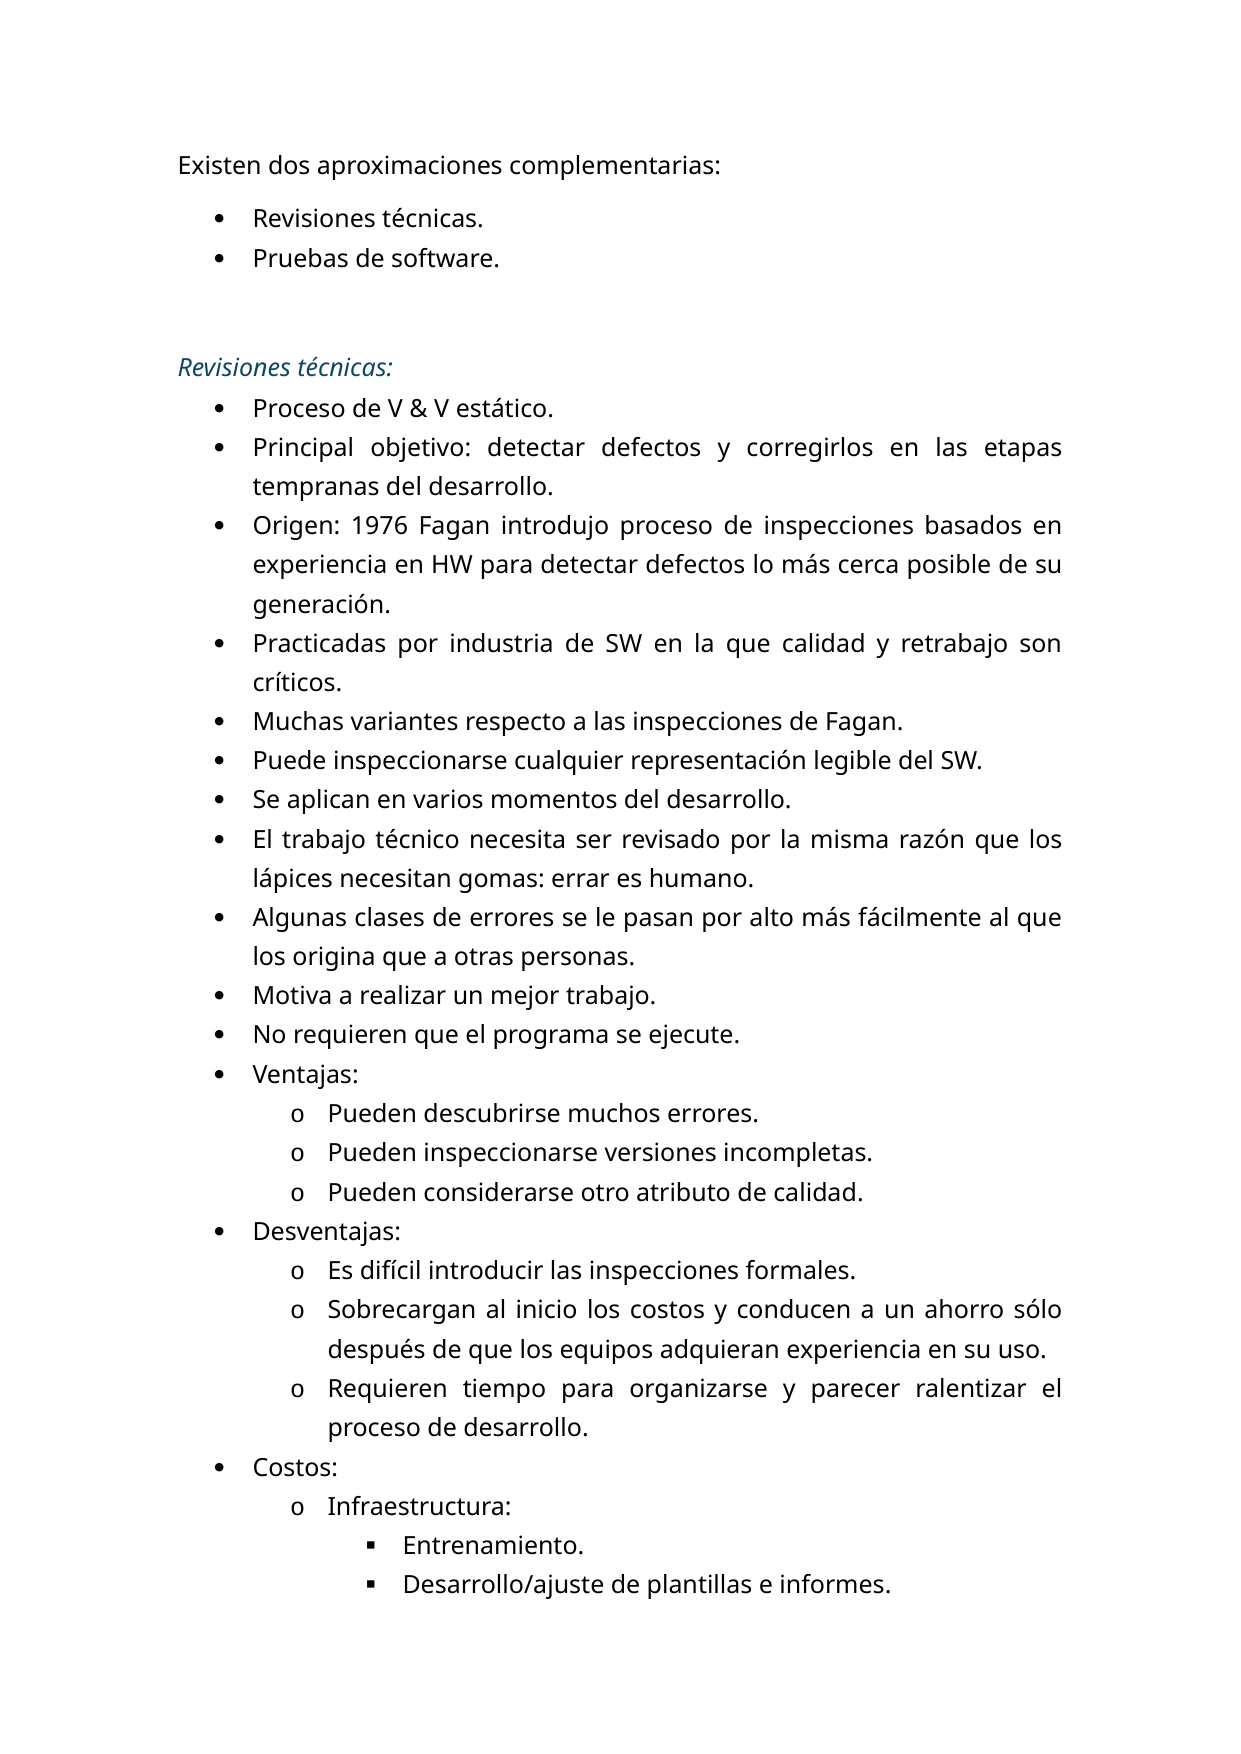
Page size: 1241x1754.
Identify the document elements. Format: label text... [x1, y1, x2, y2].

list Desarrollo/ajuste de plantillas e informes. [365, 1567, 1063, 1601]
list Practicadas por industria de SW en la que calidad y retrabajo son críticos. [215, 625, 1063, 699]
list No requieren que el programa se ejecute. [215, 1017, 1063, 1051]
list Entrenamiento. [365, 1528, 1063, 1562]
subtitle Revisiones técnicas: [177, 349, 1063, 383]
list Algunas clases de errores se le pasan por alto más fácilmente al que los origina que a otras personas. [215, 899, 1063, 973]
list Ventajas: [215, 1056, 1063, 1090]
list Requieren tiempo para organizarse y parecer ralentizar el proceso de desarrollo. [290, 1371, 1063, 1444]
list Infraestructura: [290, 1488, 1063, 1523]
list Se aplican en varios momentos del desarrollo. [215, 782, 1063, 816]
list Desventajas: [215, 1213, 1063, 1248]
list El trabajo técnico necesita ser revisado por la misma razón que los lápices necesitan gomas: errar es humano. [215, 821, 1063, 894]
list Puede inspeccionarse cualquier representación legible del SW. [215, 743, 1063, 777]
list Sobrecargan al inicio los costos y conducen a un ahorro sólo después de que los equipos adquieran experiencia en su uso. [290, 1292, 1063, 1366]
text Existen dos aproximaciones complementarias: [177, 148, 1063, 182]
list Revisiones técnicas. [215, 201, 1063, 235]
list Costos: [215, 1449, 1063, 1483]
list Pueden considerarse otro atributo de calidad. [290, 1174, 1063, 1208]
list Muchas variantes respecto a las inspecciones de Fagan. [215, 704, 1063, 738]
list Es difícil introducir las inspecciones formales. [290, 1253, 1063, 1287]
list Pueden descubrirse muchos errores. [290, 1095, 1063, 1130]
list Proceso de V & V estático. [215, 390, 1063, 424]
list Pruebas de software. [215, 240, 1063, 274]
list Motiva a realizar un mejor trabajo. [215, 978, 1063, 1012]
list Principal objetivo: detectar defectos y corregirlos en las etapas tempranas del desarrollo. [215, 429, 1063, 503]
list Pueden inspeccionarse versiones incompletas. [290, 1135, 1063, 1169]
list Origen: 1976 Fagan introdujo proceso de inspecciones basados en experiencia en HW para detectar defectos lo más cerca posible de su generación. [215, 508, 1063, 620]
